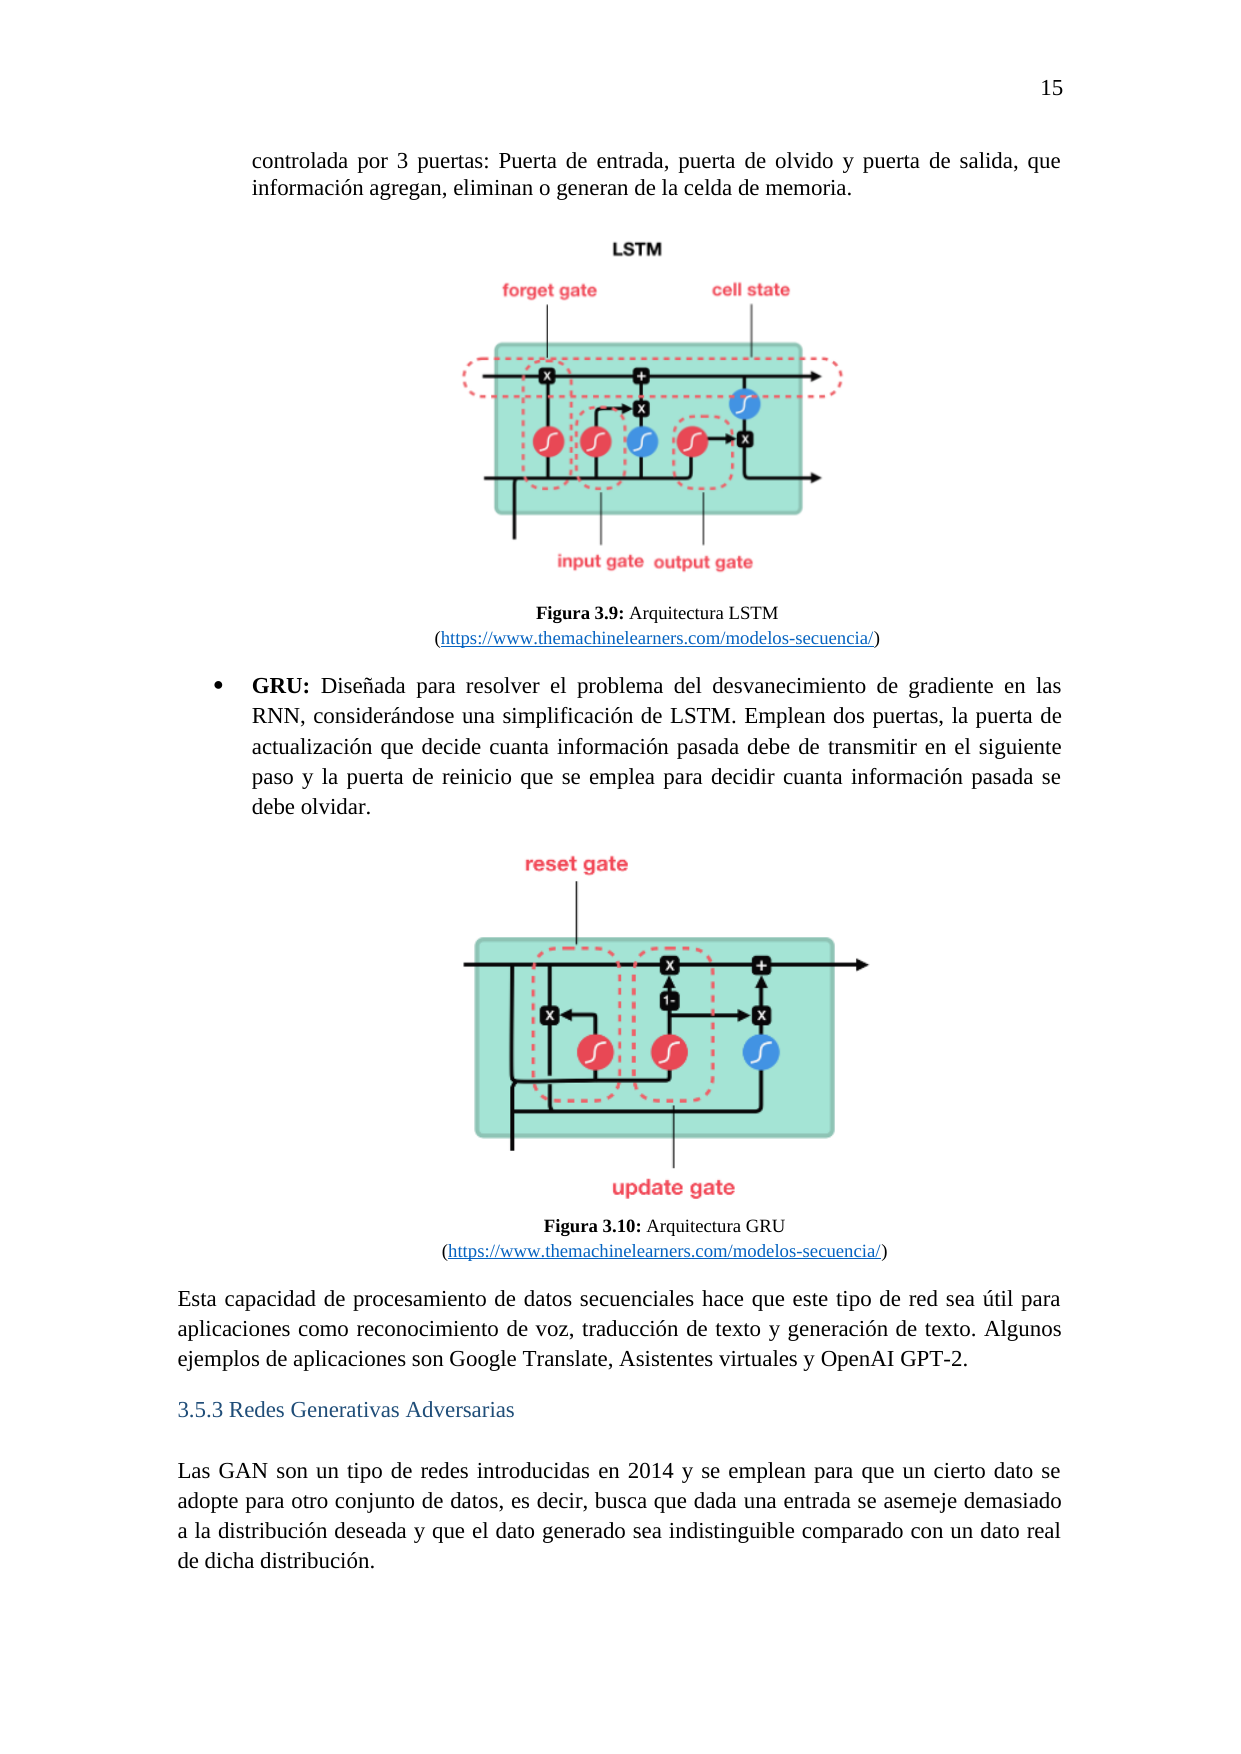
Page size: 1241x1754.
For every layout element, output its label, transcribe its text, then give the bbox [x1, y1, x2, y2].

subtitle 3.5.3 Redes Generativas Adversarias [177, 1397, 1063, 1423]
text Las GAN son un tipo de redes introducidas en 2014 y se emplean para que un cierto dato se adopte para otro conjunto de datos, es decir, busca que dada una entrada se asemeje demasiado a la distribución deseada y que el dato generado sea indistinguible comparado con un dato real de dicha distribución. [177, 1457, 1063, 1574]
list Figura 3.10: Arquitectura GRU (https://www.themachinelearners.com/modelos-secuencia/) [428, 1215, 901, 1261]
picture [445, 844, 871, 1211]
list Figura 3.9: Arquitectura LSTM (https://www.themachinelearners.com/modelos-secuencia/) [354, 602, 960, 648]
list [214, 148, 1063, 200]
list GRU: Diseñada para resolver el problema del desvanecimiento de gradiente en las RNN, considerándose una simplificación de LSTM. Emplean dos puertas, la puerta de actualización que decide cuanta información pasada debe de transmitir en el siguiente paso y la puerta de reinicio que se emplea para decidir cuanta información pasada se debe olvidar. [214, 672, 1063, 819]
picture [366, 221, 949, 599]
text Esta capacidad de procesamiento de datos secuenciales hace que este tipo de red sea útil para aplicaciones como reconocimiento de voz, traducción de texto y generación de texto. Algunos ejemplos de aplicaciones son Google Translate, Asistentes virtuales y OpenAI GPT-2. [177, 1285, 1063, 1372]
